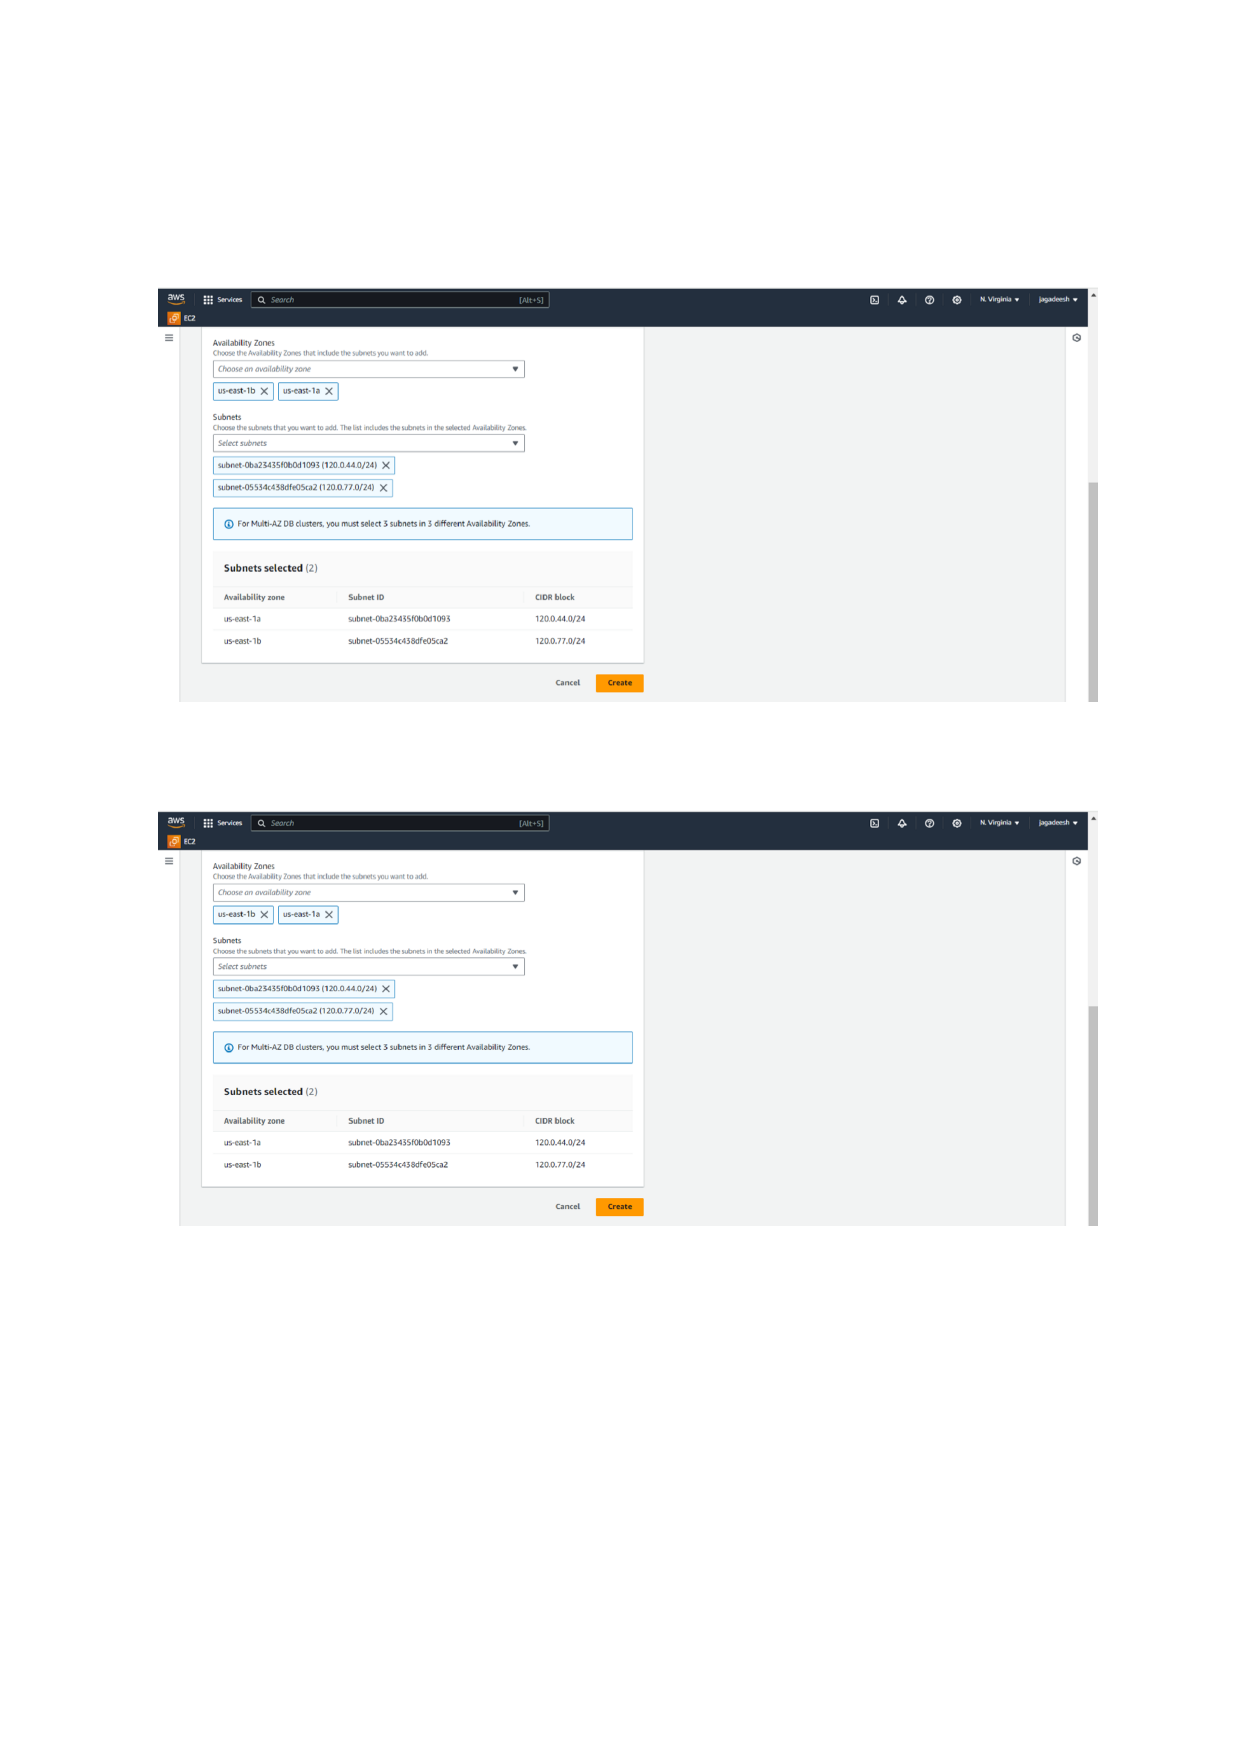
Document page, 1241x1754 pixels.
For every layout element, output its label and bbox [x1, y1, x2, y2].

picture [157, 807, 1098, 1226]
picture [157, 284, 1098, 702]
